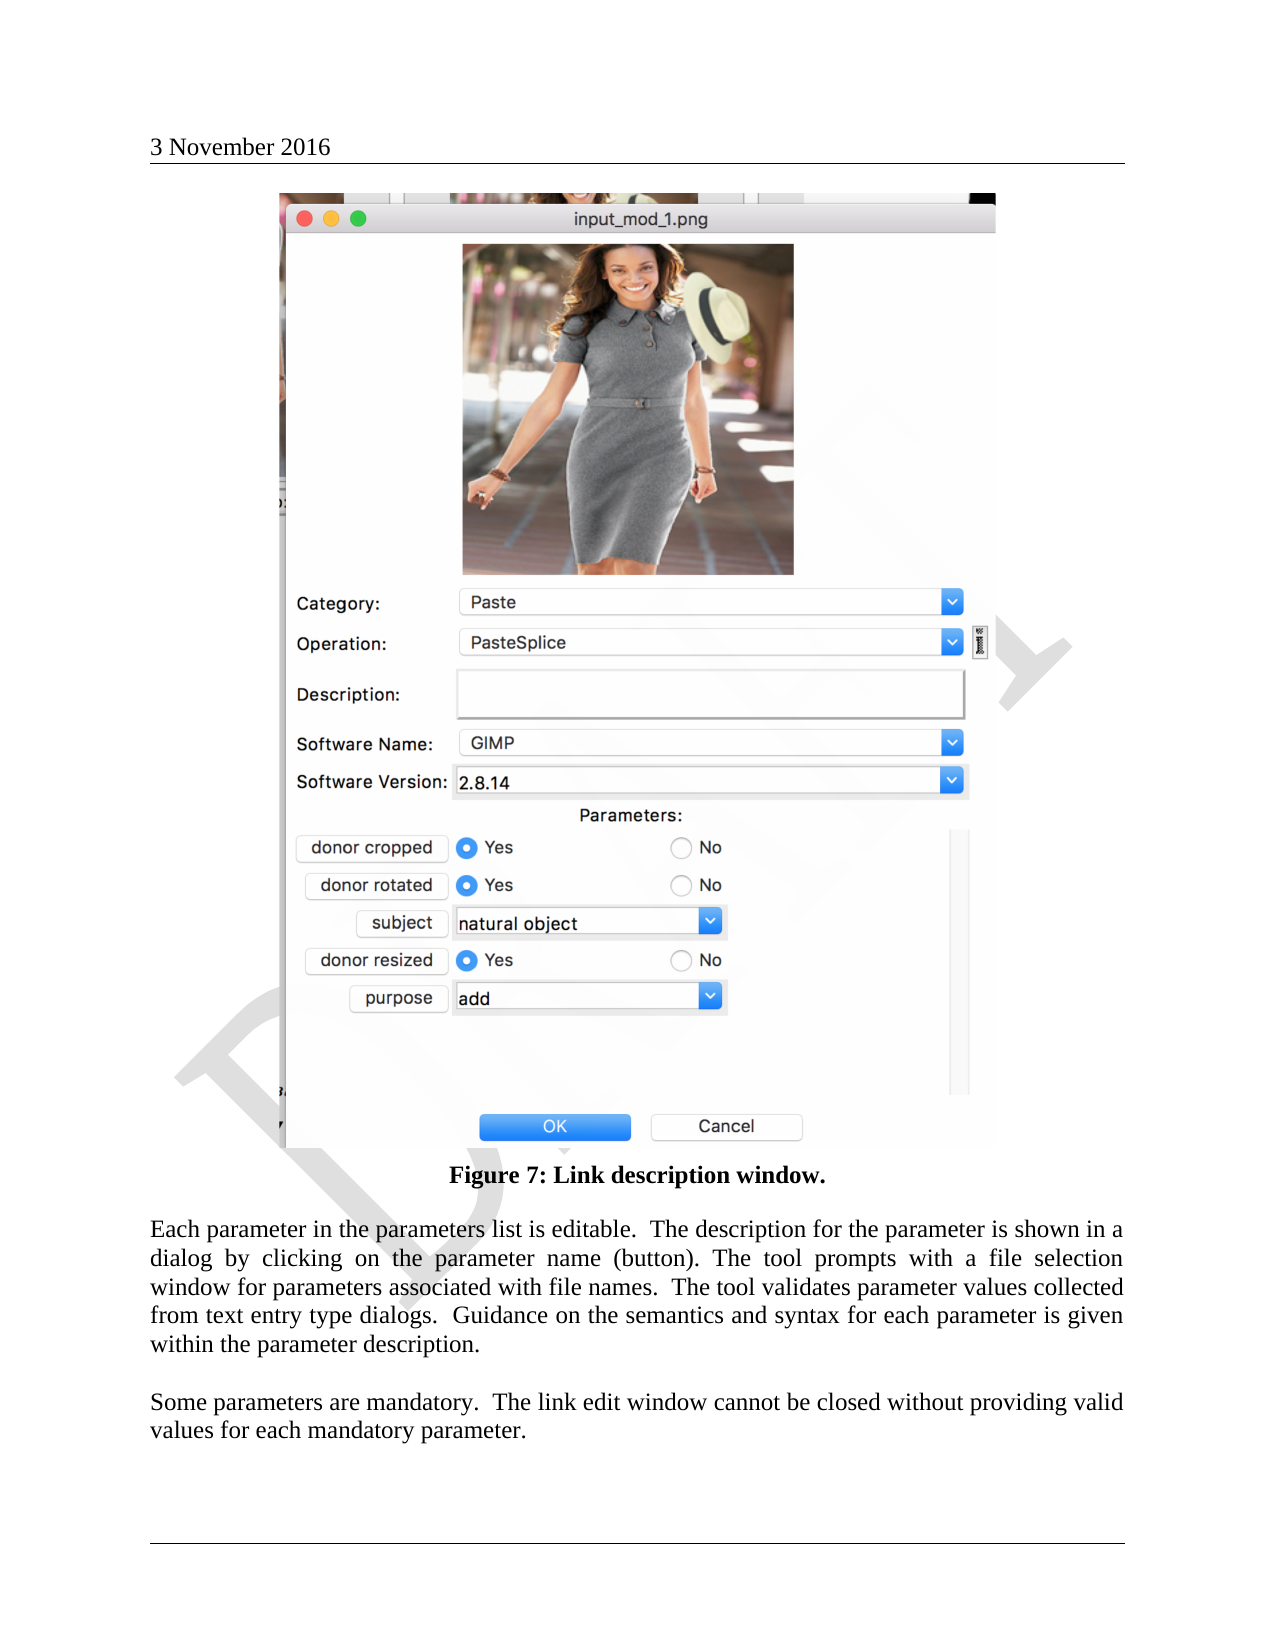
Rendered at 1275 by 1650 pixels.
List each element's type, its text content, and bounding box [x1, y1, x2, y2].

text Each parameter in the parameters list is editable. The description for the parameter is shown in a dialog by clicking on the parameter name (button). The tool prompts with a file selection window for parameters associated with file names. The tool validates parameter values collected from text entry type dialogs. Guidance on the semantics and syntax for each parameter is given within the parameter description. [150, 1214, 1125, 1358]
picture [279, 193, 996, 1148]
text Some parameters are mandatory. The link edit window cannot be closed without providing valid values for each mandatory parameter. [150, 1387, 1125, 1444]
